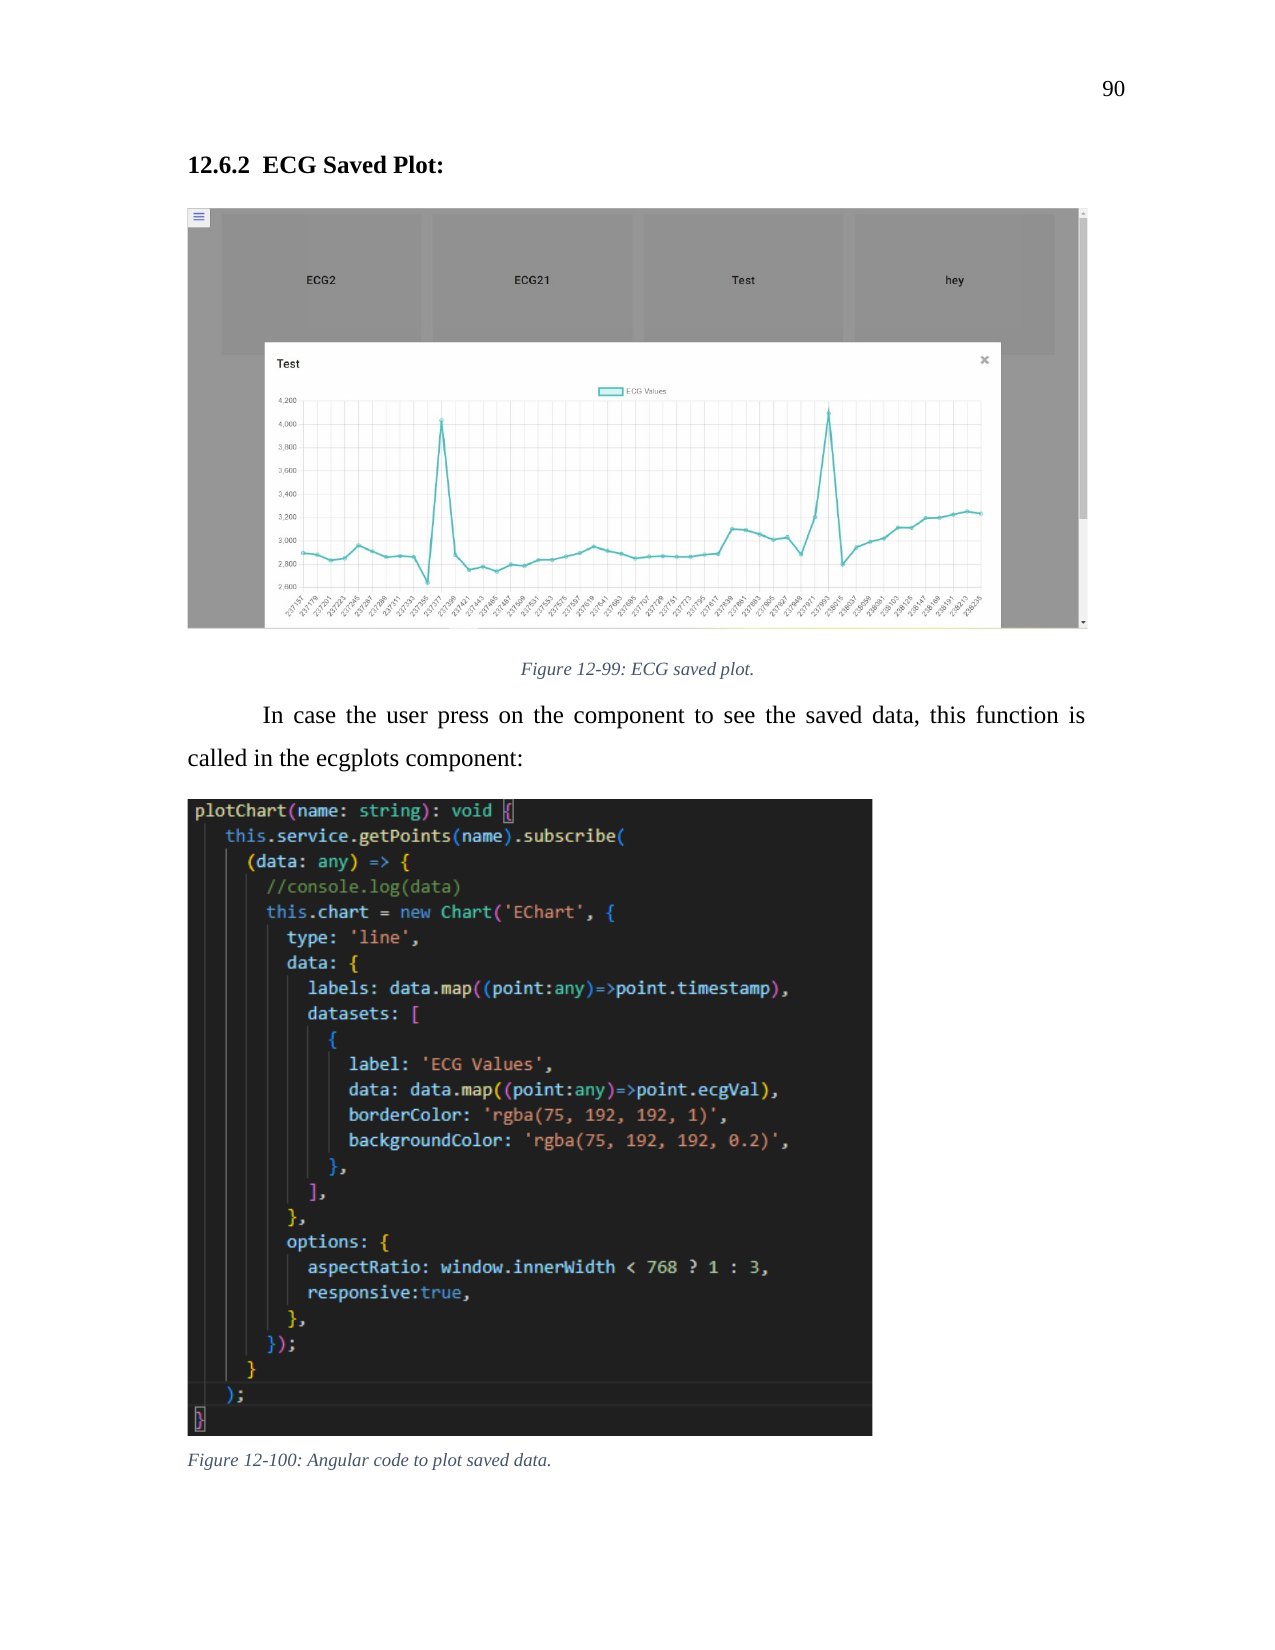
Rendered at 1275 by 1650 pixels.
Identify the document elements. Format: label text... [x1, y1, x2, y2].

picture [187, 799, 873, 1436]
subtitle ECG Saved Plot: [187, 150, 1087, 179]
text In case the user press on the component to see the saved data, this function is called in the ecgplots component: [187, 700, 1087, 772]
picture [187, 207, 1088, 629]
